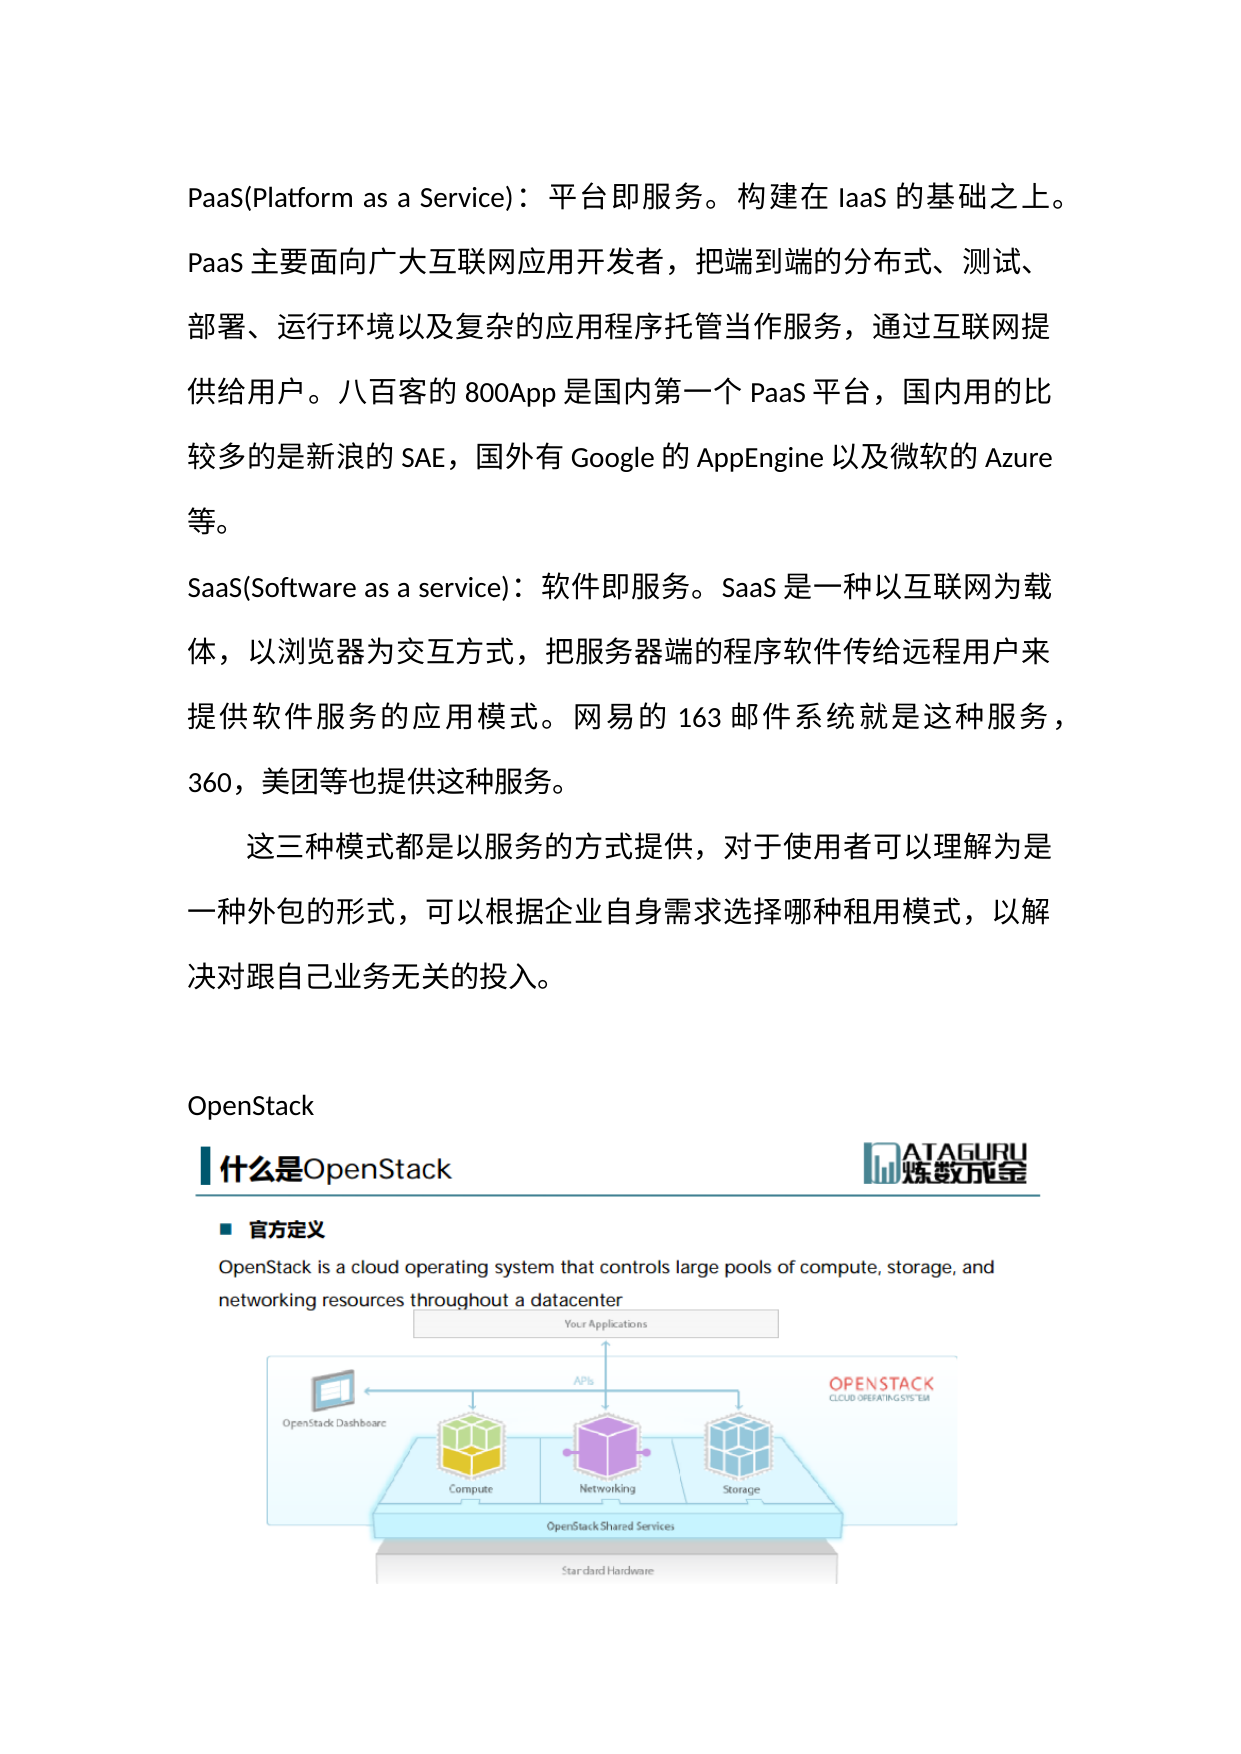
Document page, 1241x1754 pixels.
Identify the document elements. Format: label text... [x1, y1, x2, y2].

text PaaS(Platform as a Service)：平台即服务。构建在IaaS的基础之上。PaaS主要面向广大互联网应用开发者，把端到端的分布式、测试、部署、运行环境以及复杂的应用程序托管当作服务，通过互联网提供给用户。八百客的800App是国内第一个PaaS平台，国内用的比较多的是新浪的SAE，国外有Google的AppEngine以及微软的Azure等。 [187, 162, 1053, 552]
text OpenStack [187, 1072, 1053, 1137]
text SaaS(Software as a service)：软件即服务。SaaS是一种以互联网为载体，以浏览器为交互方式，把服务器端的程序软件传给远程用户来提供软件服务的应用模式。网易的163邮件系统就是这种服务，360，美团等也提供这种服务。 [187, 552, 1053, 812]
picture [187, 1137, 1053, 1584]
text 这三种模式都是以服务的方式提供，对于使用者可以理解为是一种外包的形式，可以根据企业自身需求选择哪种租用模式，以解决对跟自己业务无关的投入。 [187, 812, 1053, 1007]
